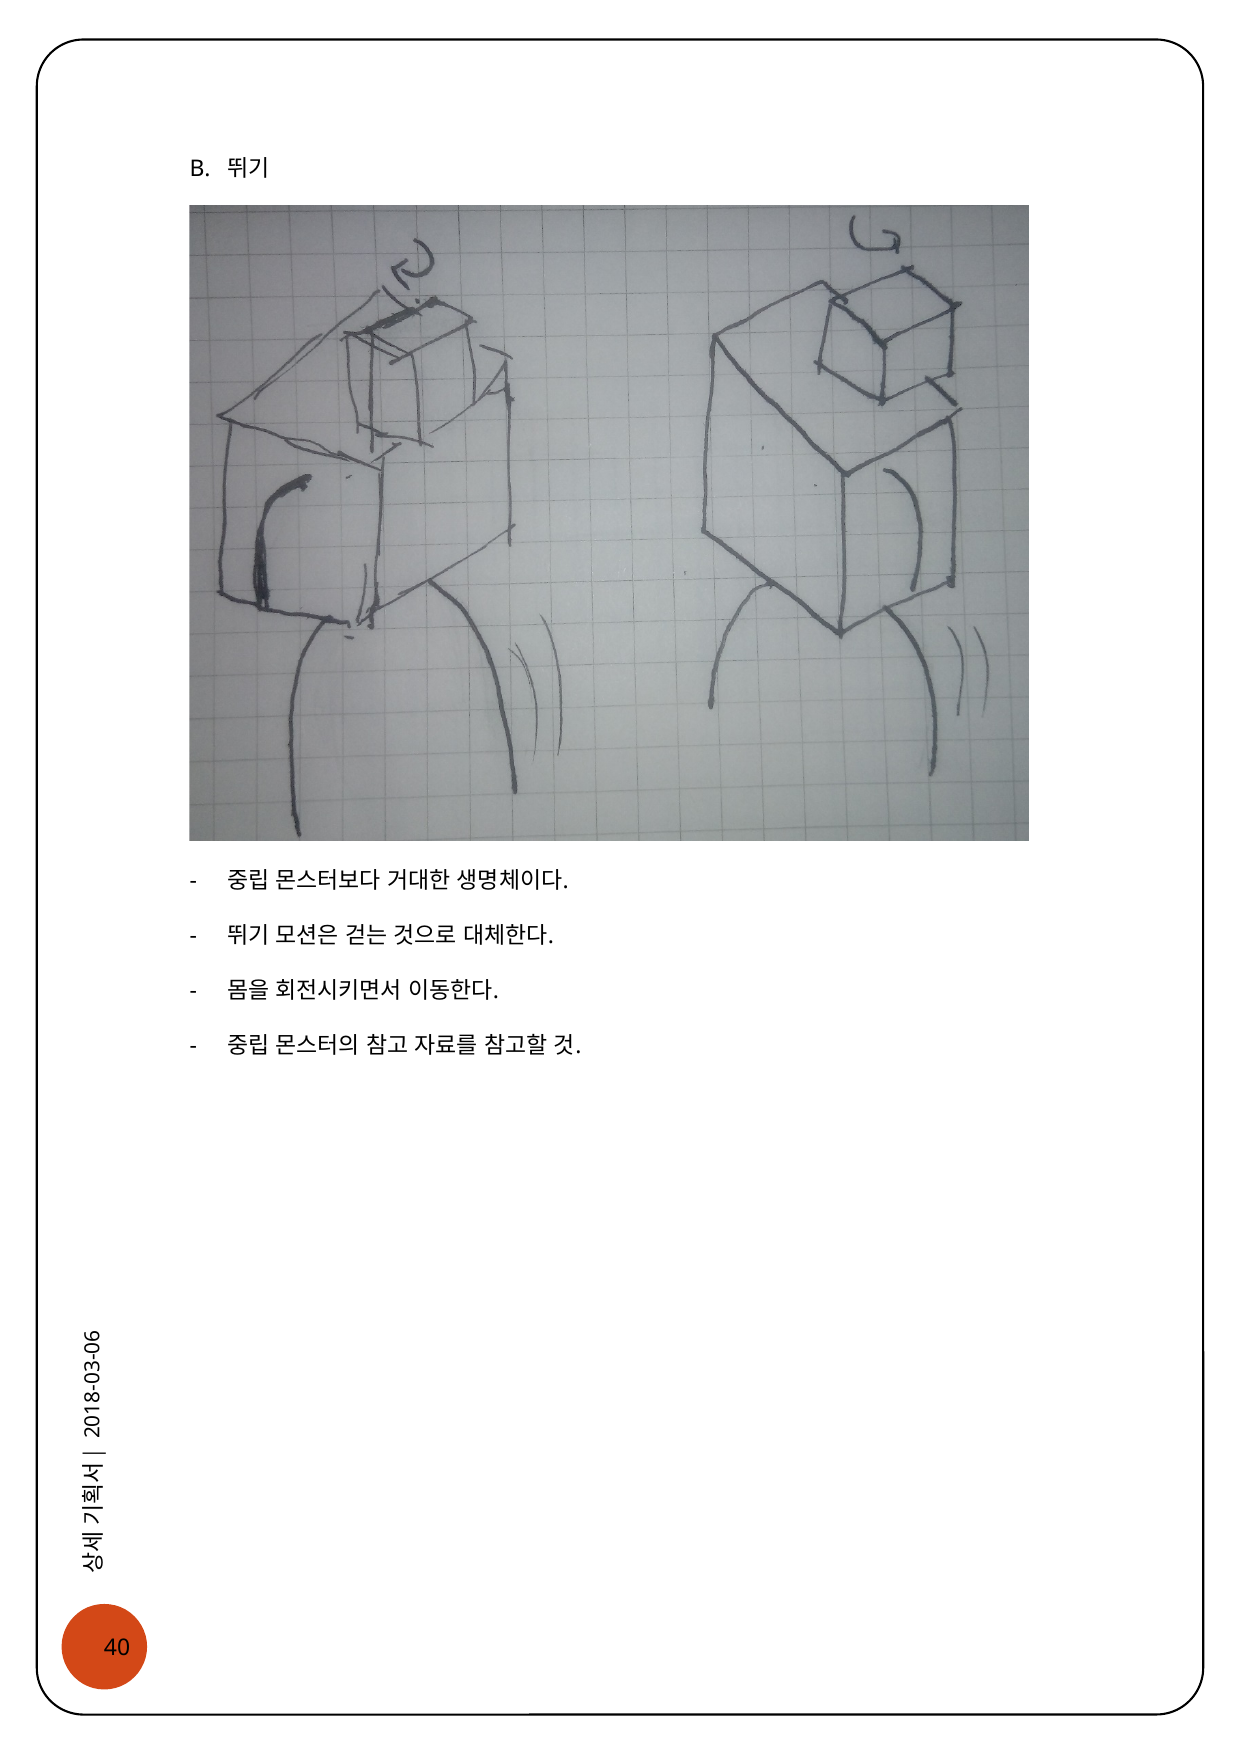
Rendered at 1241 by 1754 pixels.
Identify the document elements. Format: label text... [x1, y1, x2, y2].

picture [189, 205, 1029, 841]
list 중립 몬스터보다 거대한 생명체이다. [189, 862, 1092, 895]
list 몸을 회전시키면서 이동한다. [189, 972, 1092, 1005]
list 중립 몬스터의 참고 자료를 참고할 것. [189, 1027, 1092, 1060]
list 뛰기 모션은 걷는 것으로 대체한다. [189, 917, 1092, 950]
list 뛰기 [189, 150, 1092, 183]
